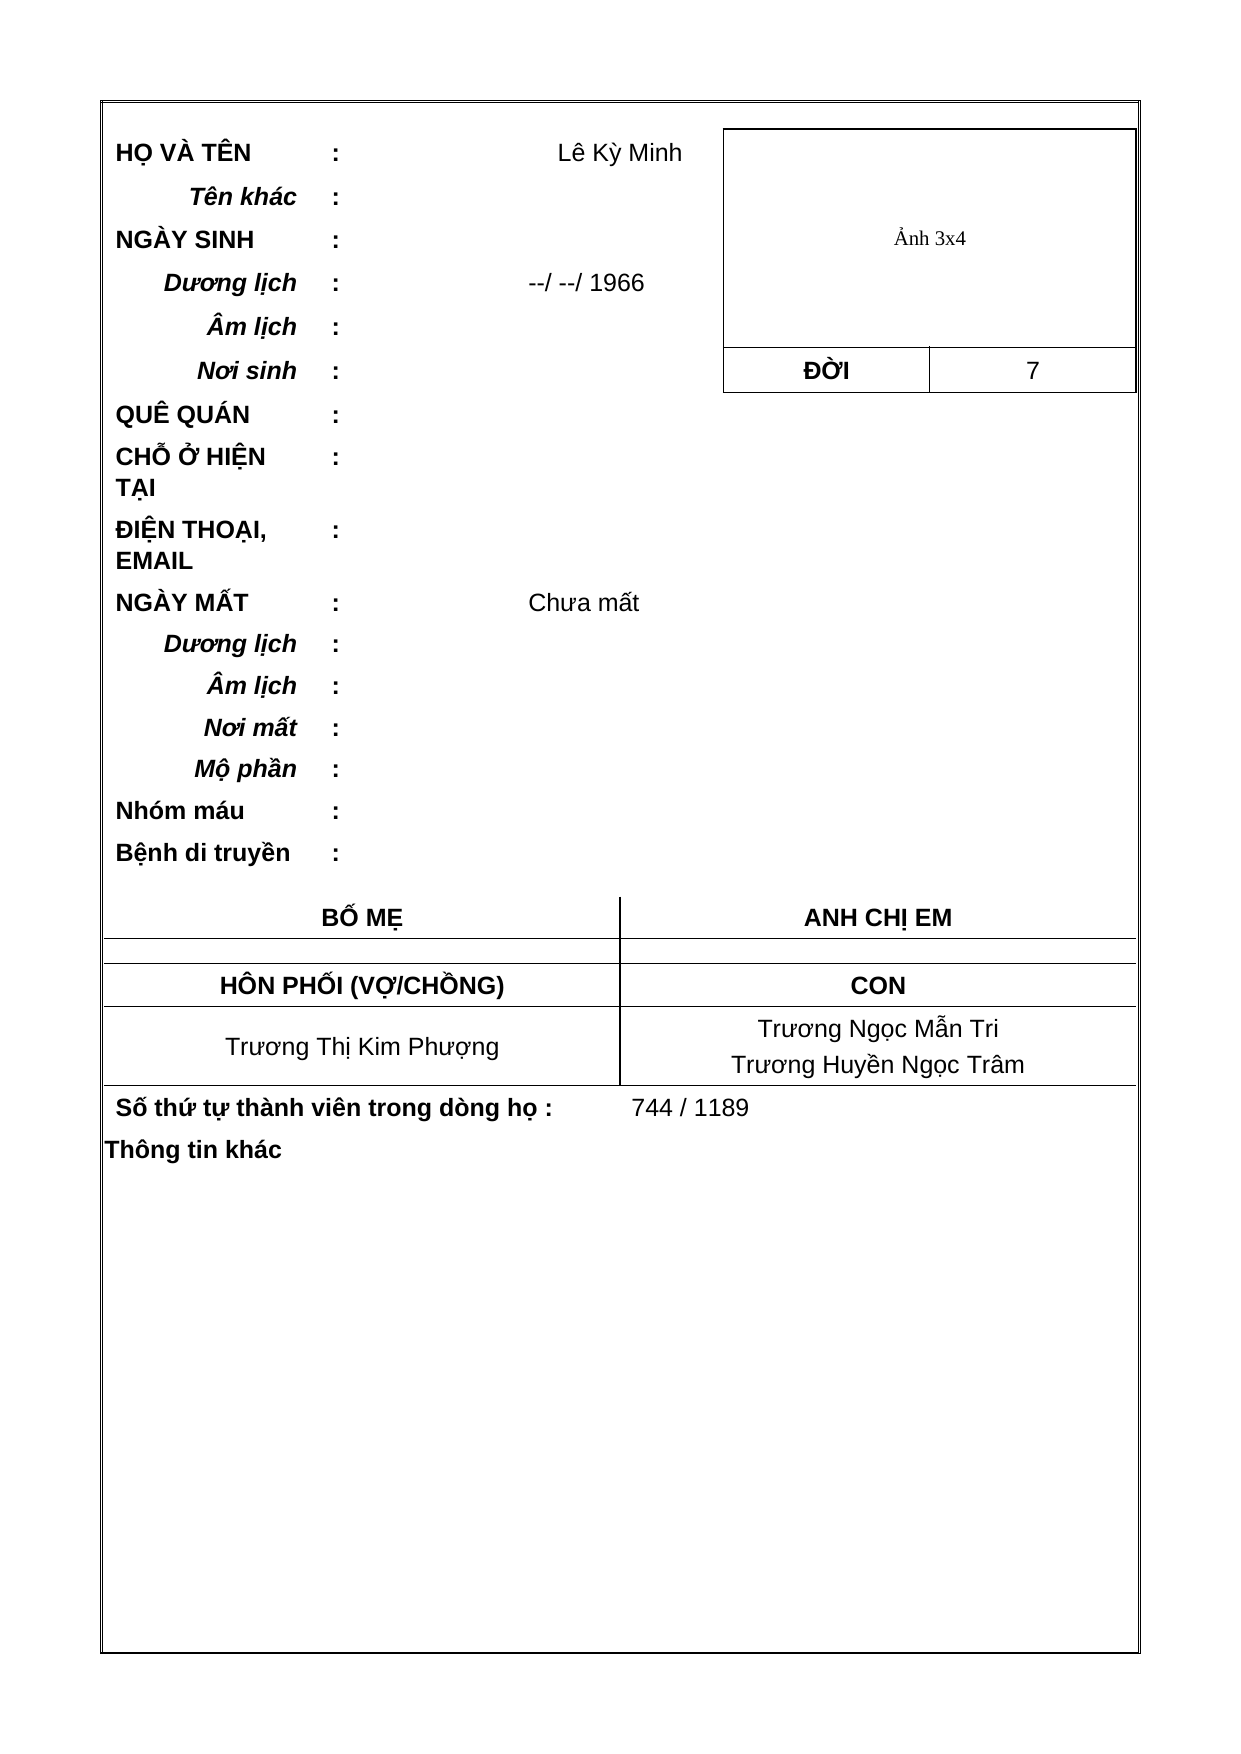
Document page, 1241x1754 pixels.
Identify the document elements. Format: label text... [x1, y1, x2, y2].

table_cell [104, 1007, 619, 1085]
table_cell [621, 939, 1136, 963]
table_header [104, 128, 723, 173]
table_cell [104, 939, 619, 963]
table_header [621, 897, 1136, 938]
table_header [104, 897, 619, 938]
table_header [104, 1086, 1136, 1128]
text Thông tin khác [104, 1133, 1136, 1164]
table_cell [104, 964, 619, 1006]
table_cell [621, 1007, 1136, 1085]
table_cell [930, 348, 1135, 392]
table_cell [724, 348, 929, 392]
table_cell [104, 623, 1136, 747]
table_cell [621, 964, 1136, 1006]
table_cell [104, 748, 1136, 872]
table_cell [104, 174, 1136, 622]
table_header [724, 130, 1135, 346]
